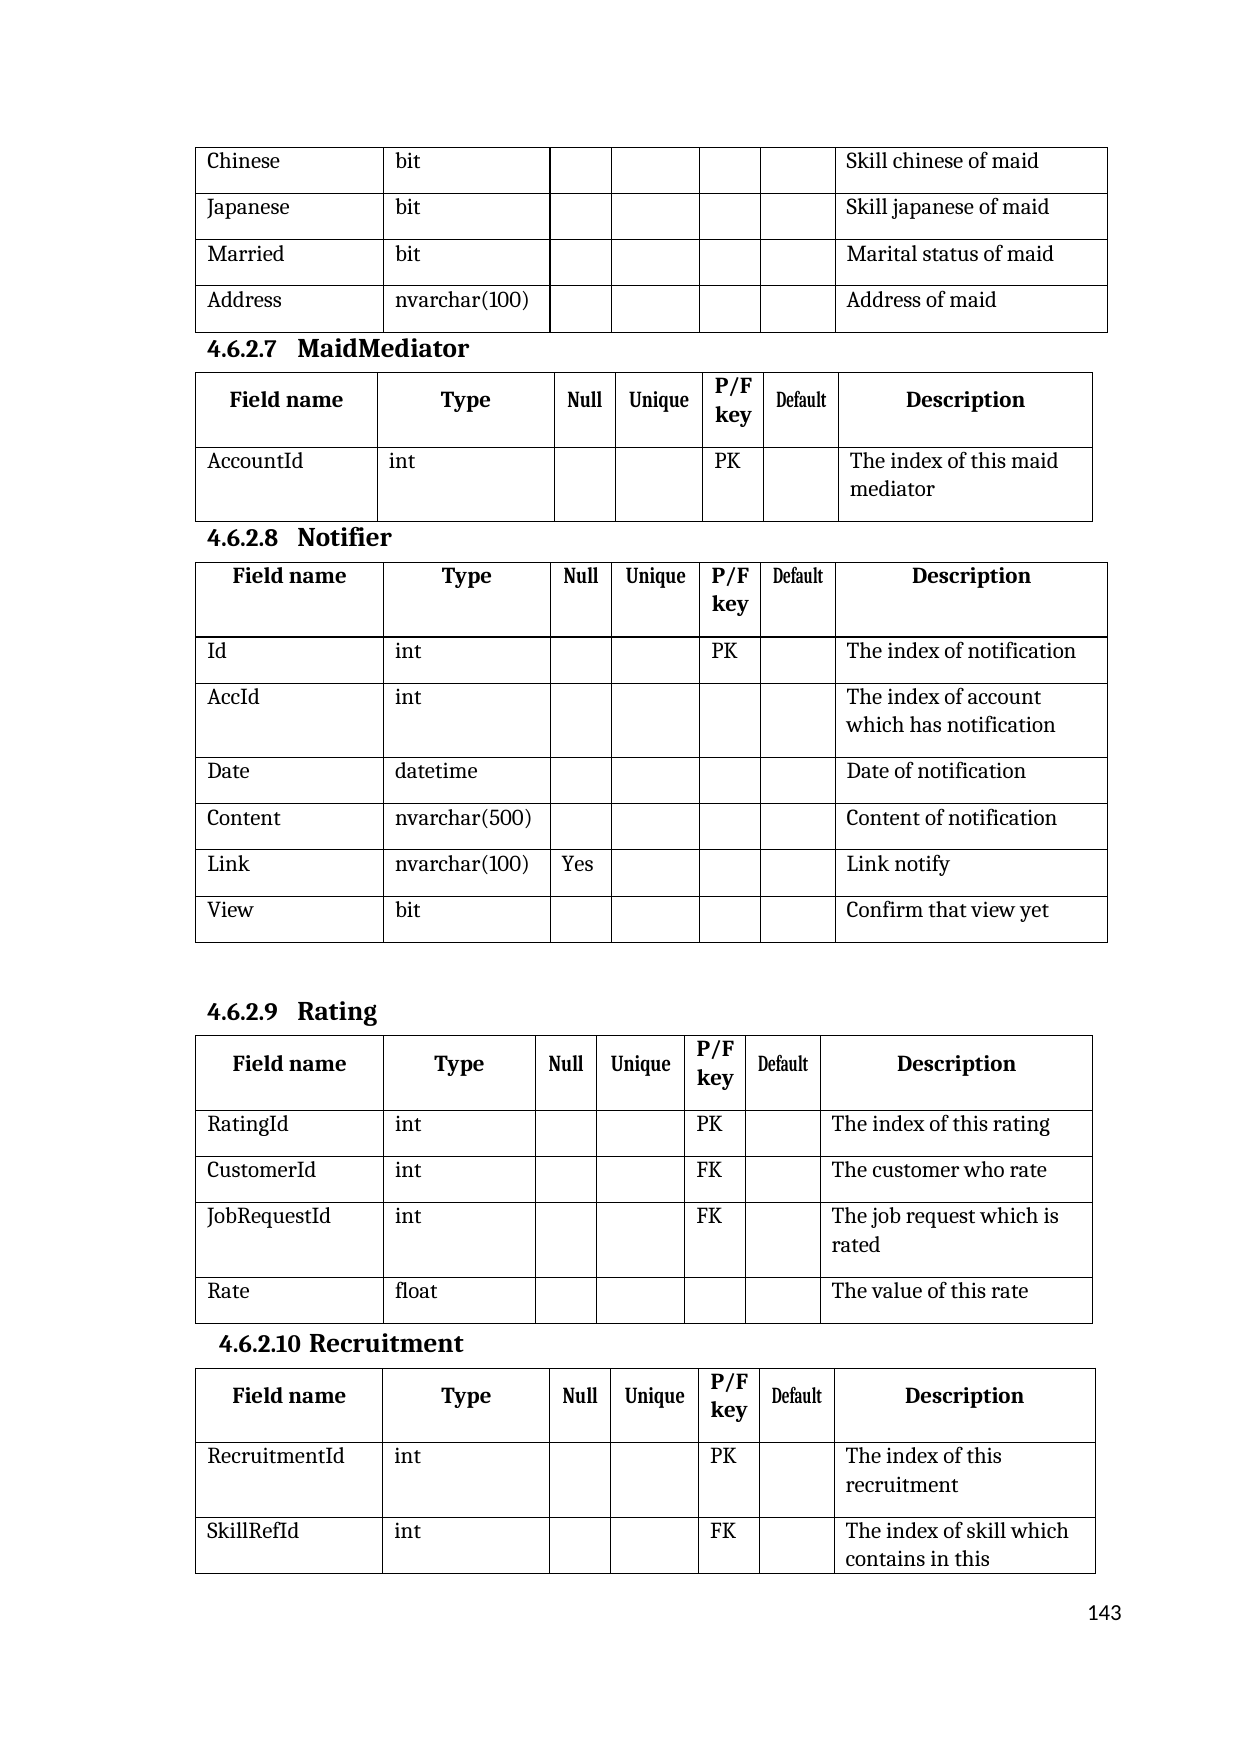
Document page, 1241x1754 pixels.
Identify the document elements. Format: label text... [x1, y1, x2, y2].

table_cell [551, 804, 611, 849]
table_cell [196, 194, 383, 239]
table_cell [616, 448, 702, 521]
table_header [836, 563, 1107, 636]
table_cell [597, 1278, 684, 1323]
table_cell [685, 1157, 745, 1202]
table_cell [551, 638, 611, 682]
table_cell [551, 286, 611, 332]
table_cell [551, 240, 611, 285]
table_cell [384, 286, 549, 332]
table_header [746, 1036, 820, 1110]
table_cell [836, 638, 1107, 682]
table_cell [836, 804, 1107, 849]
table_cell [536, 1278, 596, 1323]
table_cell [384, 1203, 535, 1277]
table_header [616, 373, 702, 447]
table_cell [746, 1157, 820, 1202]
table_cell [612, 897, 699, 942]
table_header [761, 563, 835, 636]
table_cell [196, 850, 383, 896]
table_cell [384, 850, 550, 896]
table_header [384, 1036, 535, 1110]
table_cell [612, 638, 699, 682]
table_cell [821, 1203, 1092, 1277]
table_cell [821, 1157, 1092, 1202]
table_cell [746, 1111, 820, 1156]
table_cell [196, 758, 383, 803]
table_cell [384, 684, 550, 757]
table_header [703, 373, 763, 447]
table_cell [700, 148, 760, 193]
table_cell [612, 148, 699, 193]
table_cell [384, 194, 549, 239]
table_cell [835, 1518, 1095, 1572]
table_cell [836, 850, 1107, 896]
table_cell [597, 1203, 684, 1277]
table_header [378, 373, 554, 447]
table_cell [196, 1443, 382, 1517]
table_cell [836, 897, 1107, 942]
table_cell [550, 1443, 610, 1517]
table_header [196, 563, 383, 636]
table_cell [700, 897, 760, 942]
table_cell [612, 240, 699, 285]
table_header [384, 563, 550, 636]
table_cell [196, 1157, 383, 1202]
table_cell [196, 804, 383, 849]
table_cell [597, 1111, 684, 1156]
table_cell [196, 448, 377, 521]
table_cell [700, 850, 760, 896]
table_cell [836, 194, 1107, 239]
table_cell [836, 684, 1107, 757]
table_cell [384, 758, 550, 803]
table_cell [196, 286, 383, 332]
subtitle MaidMediator [207, 333, 1122, 364]
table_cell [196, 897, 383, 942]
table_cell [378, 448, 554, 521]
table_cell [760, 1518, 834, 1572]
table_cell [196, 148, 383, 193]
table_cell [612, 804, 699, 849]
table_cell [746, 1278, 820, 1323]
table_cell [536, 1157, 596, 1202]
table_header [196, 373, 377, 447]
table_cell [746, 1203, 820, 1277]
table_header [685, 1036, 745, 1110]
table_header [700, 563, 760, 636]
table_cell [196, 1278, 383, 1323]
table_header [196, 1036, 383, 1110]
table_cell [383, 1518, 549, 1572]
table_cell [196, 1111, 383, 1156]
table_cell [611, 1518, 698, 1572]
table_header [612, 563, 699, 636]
subtitle Recruitment [219, 1328, 1122, 1359]
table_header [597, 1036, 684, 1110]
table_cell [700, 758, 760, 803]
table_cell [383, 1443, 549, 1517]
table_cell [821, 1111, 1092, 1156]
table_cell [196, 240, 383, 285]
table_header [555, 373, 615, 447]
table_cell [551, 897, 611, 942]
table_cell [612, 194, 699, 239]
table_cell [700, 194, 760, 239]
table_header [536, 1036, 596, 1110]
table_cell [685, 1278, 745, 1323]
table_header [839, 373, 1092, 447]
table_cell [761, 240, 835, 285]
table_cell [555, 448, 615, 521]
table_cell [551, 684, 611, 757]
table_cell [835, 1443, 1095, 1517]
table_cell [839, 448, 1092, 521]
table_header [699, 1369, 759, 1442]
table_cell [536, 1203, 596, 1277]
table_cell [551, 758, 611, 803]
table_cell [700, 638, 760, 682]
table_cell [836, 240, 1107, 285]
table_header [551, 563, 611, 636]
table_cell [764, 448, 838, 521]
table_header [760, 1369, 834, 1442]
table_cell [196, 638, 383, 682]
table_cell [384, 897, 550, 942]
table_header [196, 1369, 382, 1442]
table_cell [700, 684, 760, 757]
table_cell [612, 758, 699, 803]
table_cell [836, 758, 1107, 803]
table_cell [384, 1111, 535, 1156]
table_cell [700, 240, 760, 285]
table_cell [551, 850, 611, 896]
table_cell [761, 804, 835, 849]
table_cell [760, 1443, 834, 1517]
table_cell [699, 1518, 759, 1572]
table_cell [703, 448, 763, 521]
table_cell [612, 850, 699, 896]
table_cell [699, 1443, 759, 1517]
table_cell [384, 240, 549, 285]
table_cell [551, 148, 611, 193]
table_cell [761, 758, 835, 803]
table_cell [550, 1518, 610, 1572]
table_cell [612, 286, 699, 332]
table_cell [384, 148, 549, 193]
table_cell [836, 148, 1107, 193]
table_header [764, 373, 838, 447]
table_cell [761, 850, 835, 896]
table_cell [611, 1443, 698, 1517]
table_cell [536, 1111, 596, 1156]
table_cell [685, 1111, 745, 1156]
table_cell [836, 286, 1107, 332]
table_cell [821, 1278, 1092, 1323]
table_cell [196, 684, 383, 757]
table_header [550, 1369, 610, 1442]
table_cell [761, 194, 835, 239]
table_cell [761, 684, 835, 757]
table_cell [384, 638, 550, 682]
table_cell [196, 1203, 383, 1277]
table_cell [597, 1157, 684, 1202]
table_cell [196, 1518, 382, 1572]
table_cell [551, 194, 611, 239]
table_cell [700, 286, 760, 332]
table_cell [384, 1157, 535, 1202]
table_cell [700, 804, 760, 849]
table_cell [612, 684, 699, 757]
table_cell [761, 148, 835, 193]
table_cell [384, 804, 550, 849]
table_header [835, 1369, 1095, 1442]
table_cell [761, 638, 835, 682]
subtitle Notifier [207, 522, 1122, 553]
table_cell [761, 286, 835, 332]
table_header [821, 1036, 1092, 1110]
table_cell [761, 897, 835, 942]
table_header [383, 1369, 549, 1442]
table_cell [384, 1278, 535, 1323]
subtitle Rating [207, 996, 1122, 1027]
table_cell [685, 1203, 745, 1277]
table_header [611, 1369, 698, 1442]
